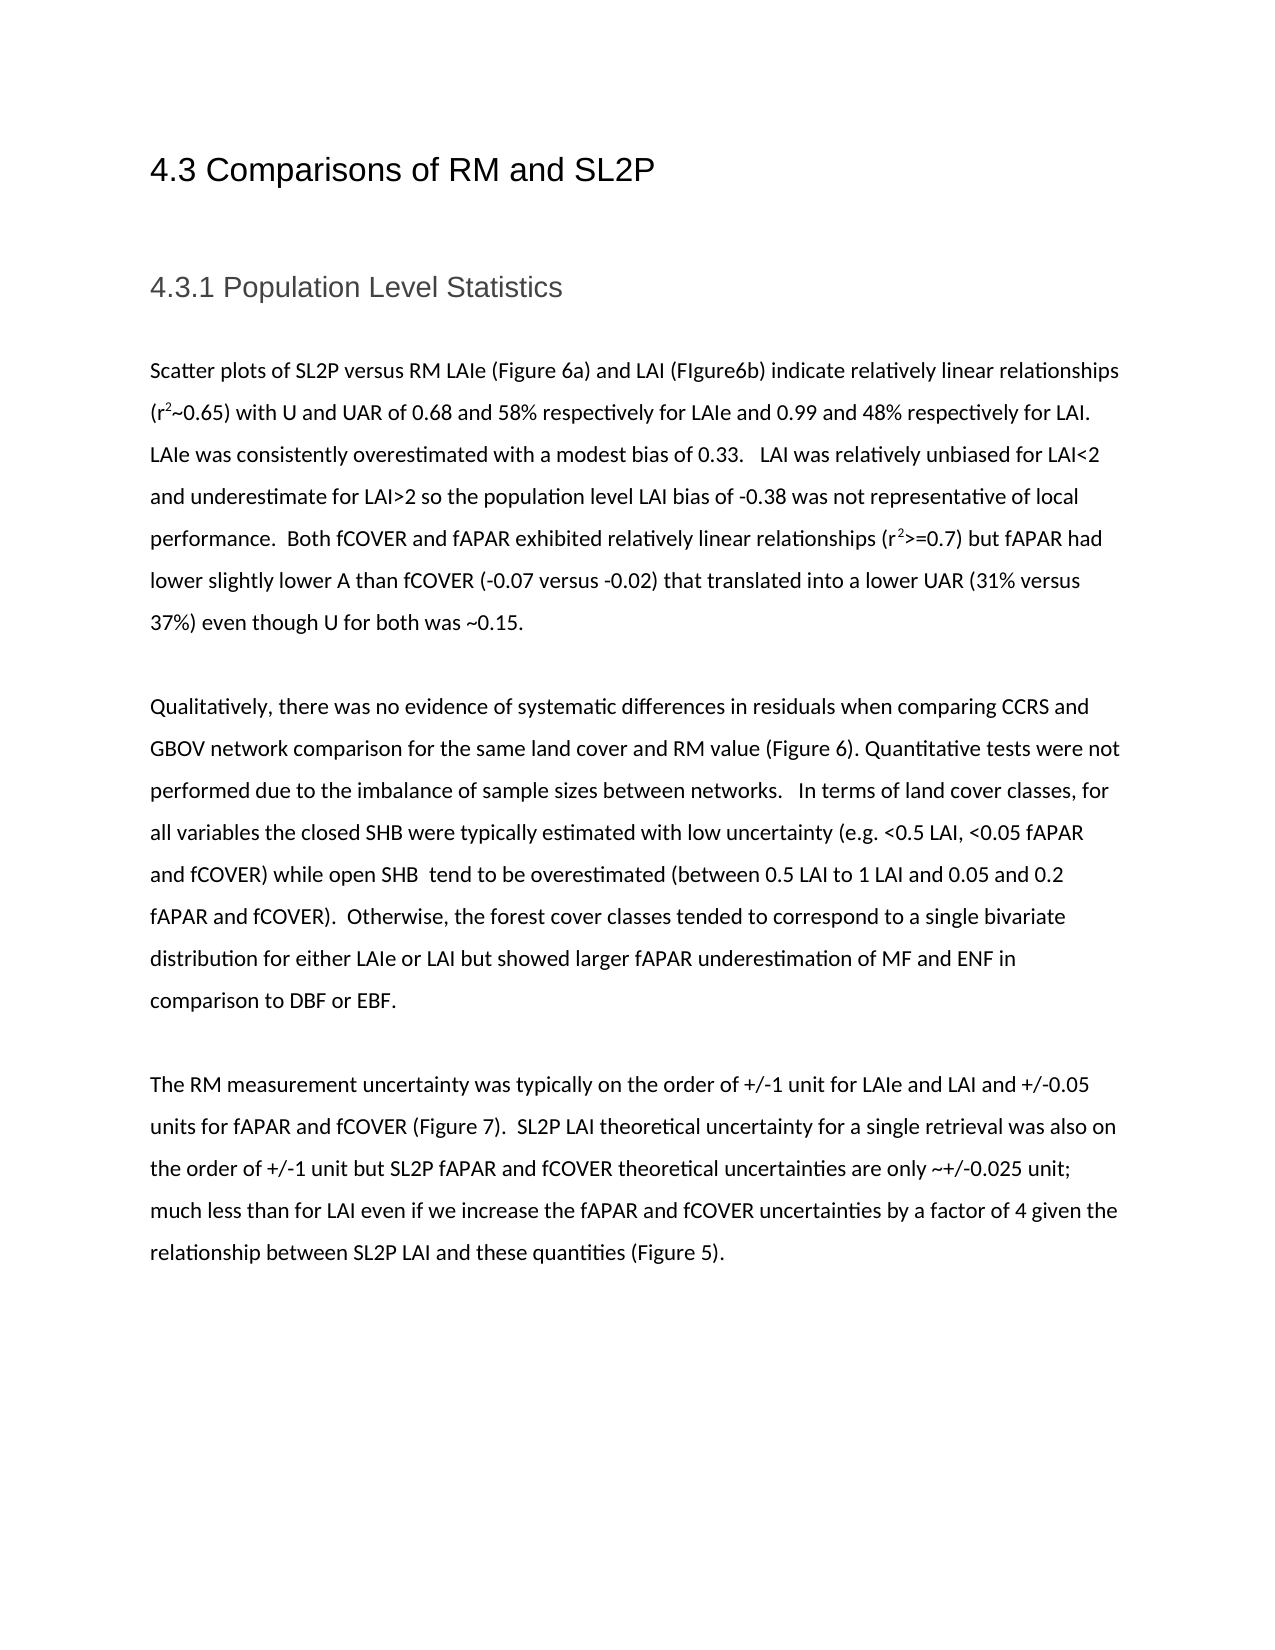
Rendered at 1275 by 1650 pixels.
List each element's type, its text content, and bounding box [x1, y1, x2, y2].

text The RM measurement uncertainty was typically on the order of +/-1 unit for LAIe and LAI and +/-0.05 units for fAPAR and fCOVER (Figure 7). SL2P LAI theoretical uncertainty for a single retrieval was also on the order of +/-1 unit but SL2P fAPAR and fCOVER theoretical uncertainties are only ~+/-0.025 unit; much less than for LAI even if we increase the fAPAR and fCOVER uncertainties by a factor of 4 given the relationship between SL2P LAI and these quantities (Figure 5). [150, 1070, 1125, 1266]
subtitle 4.3.1 Population Level Statistics [150, 270, 1125, 304]
text Qualitatively, there was no evidence of systematic differences in residuals when comparing CCRS and GBOV network comparison for the same land cover and RM value (Figure 6). Quantitative tests were not performed due to the imbalance of sample sizes between networks. In terms of land cover classes, for all variables the closed SHB were typically estimated with low uncertainty (e.g. <0.5 LAI, <0.05 fAPAR and fCOVER) while open SHB tend to be overestimated (between 0.5 LAI to 1 LAI and 0.05 and 0.2 fAPAR and fCOVER). Otherwise, the forest cover classes tended to correspond to a single bivariate distribution for either LAIe or LAI but showed larger fAPAR underestimation of MF and ENF in comparison to DBF or EBF. [150, 692, 1125, 1014]
subtitle 4.3 Comparisons of RM and SL2P [150, 150, 1125, 188]
text Scatter plots of SL2P versus RM LAIe (Figure 6a) and LAI (FIgure6b) indicate relatively linear relationships (r2~0.65) with U and UAR of 0.68 and 58% respectively for LAIe and 0.99 and 48% respectively for LAI. LAIe was consistently overestimated with a modest bias of 0.33. LAI was relatively unbiased for LAI<2 and underestimate for LAI>2 so the population level LAI bias of -0.38 was not representative of local performance. Both fCOVER and fAPAR exhibited relatively linear relationships (r2>=0.7) but fAPAR had lower slightly lower A than fCOVER (-0.07 versus -0.02) that translated into a lower UAR (31% versus 37%) even though U for both was ~0.15. [150, 357, 1125, 636]
